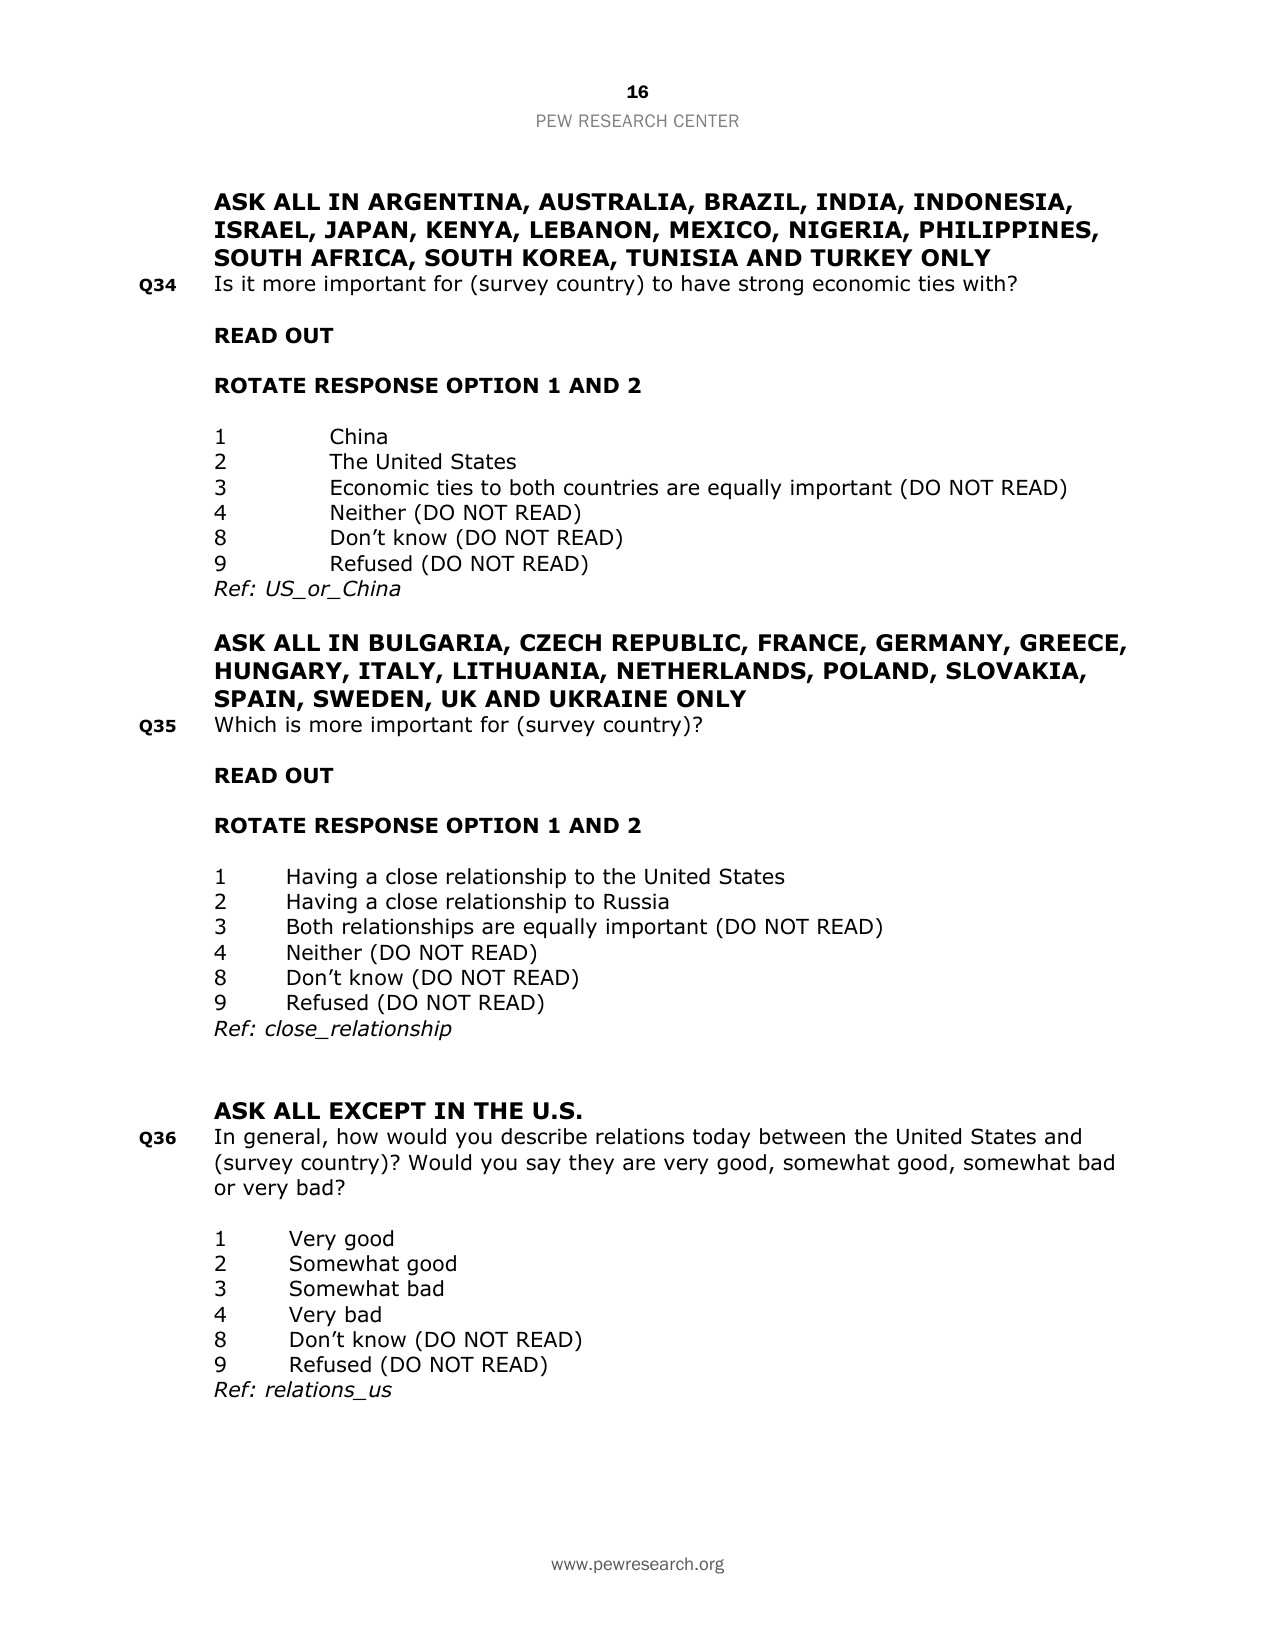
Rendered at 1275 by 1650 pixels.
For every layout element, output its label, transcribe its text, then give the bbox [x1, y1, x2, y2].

text 9 Refused (DO NOT READ) [139, 990, 1136, 1015]
text 4 Very bad [214, 1301, 1136, 1326]
text ASK ALL IN BULGARIA, CZECH REPUBLIC, FRANCE, GERMANY, GREECE, HUNGARY, ITALY, LITHUANIA, NETHERLANDS, POLAND, SLOVAKIA, SPAIN, SWEDEN, UK AND UKRAINE ONLY [214, 628, 1136, 712]
text 8 Don’t know (DO NOT READ) [214, 964, 1136, 990]
text 2 Having a close relationship to Russia [214, 888, 1136, 914]
text 2 Somewhat good [214, 1250, 1136, 1276]
text 3 Both relationships are equally important (DO NOT READ) [214, 914, 1136, 939]
text 1 Very good [214, 1225, 1136, 1250]
text 1 Having a close relationship to the United States [214, 863, 1136, 888]
text Q35 Which is more important for (survey country)? [139, 712, 1136, 737]
text 9 Refused (DO NOT READ) [214, 1352, 1136, 1377]
text Ref: relations_us [214, 1377, 1136, 1402]
text 2 The United States [139, 449, 1136, 474]
text 4 Neither (DO NOT READ) [139, 499, 1136, 525]
text 3 Economic ties to both countries are equally important (DO NOT READ) [139, 474, 1136, 499]
text 9 Refused (DO NOT READ) [139, 550, 1136, 575]
text 4 Neither (DO NOT READ) [139, 939, 1136, 964]
text READ OUT [139, 322, 1136, 348]
text ASK ALL EXCEPT IN THE U.S. [139, 1096, 1136, 1124]
text 8 Don’t know (DO NOT READ) [139, 525, 1136, 550]
text ROTATE RESPONSE OPTION 1 AND 2 [139, 373, 1136, 398]
text Ref: close_relationship [139, 1015, 1136, 1040]
text ASK ALL IN ARGENTINA, AUSTRALIA, BRAZIL, INDIA, INDONESIA, ISRAEL, JAPAN, KENYA, LEBANON, MEXICO, NIGERIA, PHILIPPINES, SOUTH AFRICA, SOUTH KOREA, TUNISIA AND TURKEY ONLY [214, 187, 1136, 271]
text Q34 Is it more important for (survey country) to have strong economic ties with? [139, 271, 1136, 296]
text Q36 In general, how would you describe relations today between the United States and (survey country)? Would you say they are very good, somewhat good, somewhat bad or very bad? [139, 1124, 1136, 1200]
text Ref: US_or_China [214, 575, 1136, 601]
text READ OUT [214, 763, 1136, 788]
text 3 Somewhat bad [214, 1276, 1136, 1301]
text 8 Don’t know (DO NOT READ) [214, 1326, 1136, 1352]
text 1 China [139, 423, 1136, 449]
text ROTATE RESPONSE OPTION 1 AND 2 [214, 813, 1136, 838]
